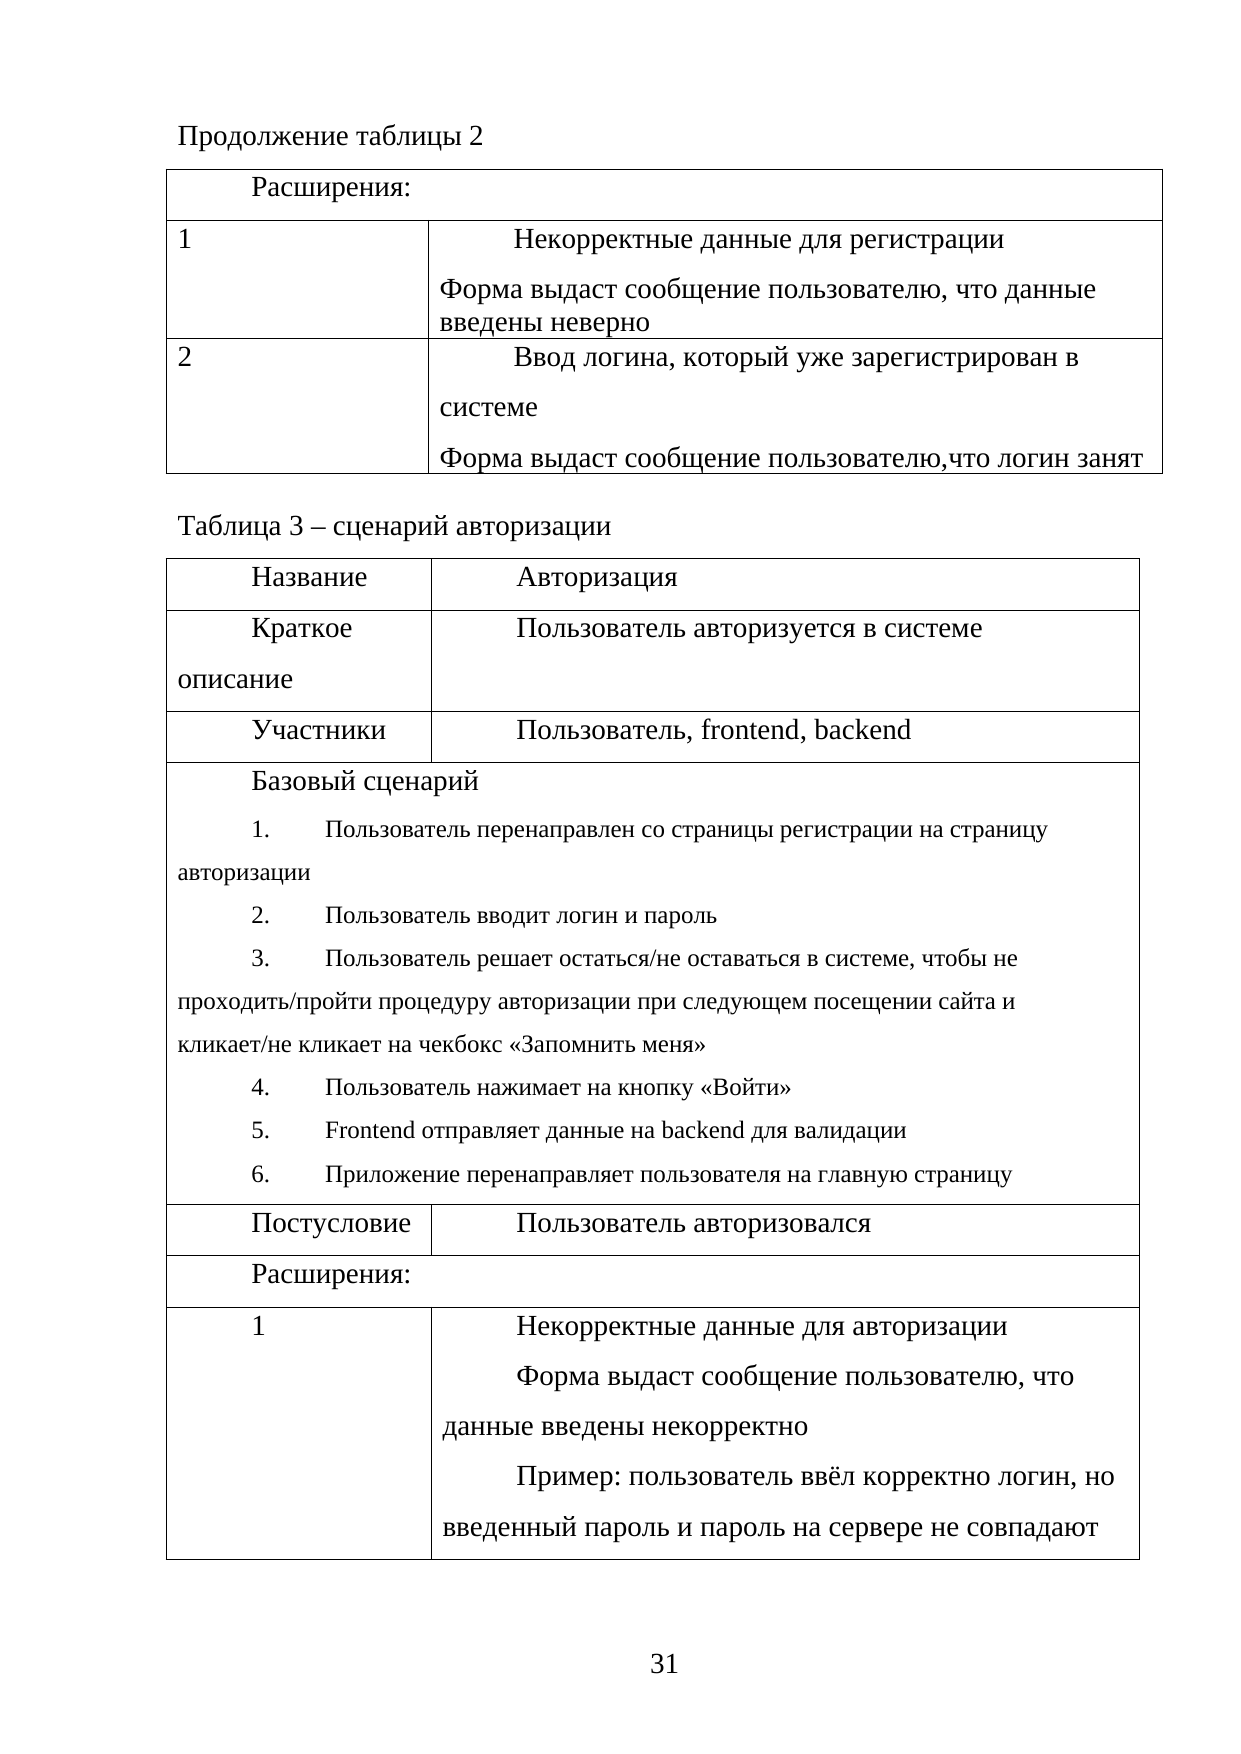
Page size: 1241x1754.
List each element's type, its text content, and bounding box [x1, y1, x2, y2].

table_cell Некорректные данные для регистрации Форма выдаст сообщение пользователю, что данные введены неверно [429, 221, 1162, 338]
table_cell Участники [167, 712, 431, 762]
table_cell Ввод логина, который уже зарегистрирован в системе Форма выдаст сообщение пользователю,что логин занят [429, 339, 1162, 473]
table_cell Пользователь, frontend, backend [432, 712, 1139, 762]
table_cell Некорректные данные для авторизации Форма выдаст сообщение пользователю, что данные введены некорректно Пример: пользователь ввёл корректно логин, но введенный пароль и пароль на сервере не совпадают [432, 1308, 1139, 1559]
table_cell Постусловие [167, 1205, 431, 1255]
table_cell Расширения: [167, 1256, 1139, 1307]
table_cell 1 [167, 1308, 431, 1559]
table_cell Краткое описание [167, 611, 431, 711]
text Продолжение таблицы 2 [177, 118, 1152, 152]
table_header Авторизация [432, 559, 1139, 609]
table_cell 2 [167, 339, 428, 473]
table_cell Базовый сценарий Пользователь перенаправлен со страницы регистрации на страницу авторизации Пользователь вводит логин и пароль Пользователь решает остаться/не оставаться в системе, чтобы не проходить/пройти процедуру авторизации при следующем посещении сайта и кликает/не кликает на чекбокс «Запомнить меня» Пользователь нажимает на кнопку «Войти» Frontend отправляет данные на backend для валидации Приложение перенаправляет пользователя на главную страницу [167, 763, 1139, 1204]
table_header Расширения: [167, 170, 1162, 220]
table_cell Пользователь авторизовался [432, 1205, 1139, 1255]
table_cell Пользователь авторизуется в системе [432, 611, 1139, 711]
table_header Название [167, 559, 431, 609]
table_cell 1 [167, 221, 428, 338]
